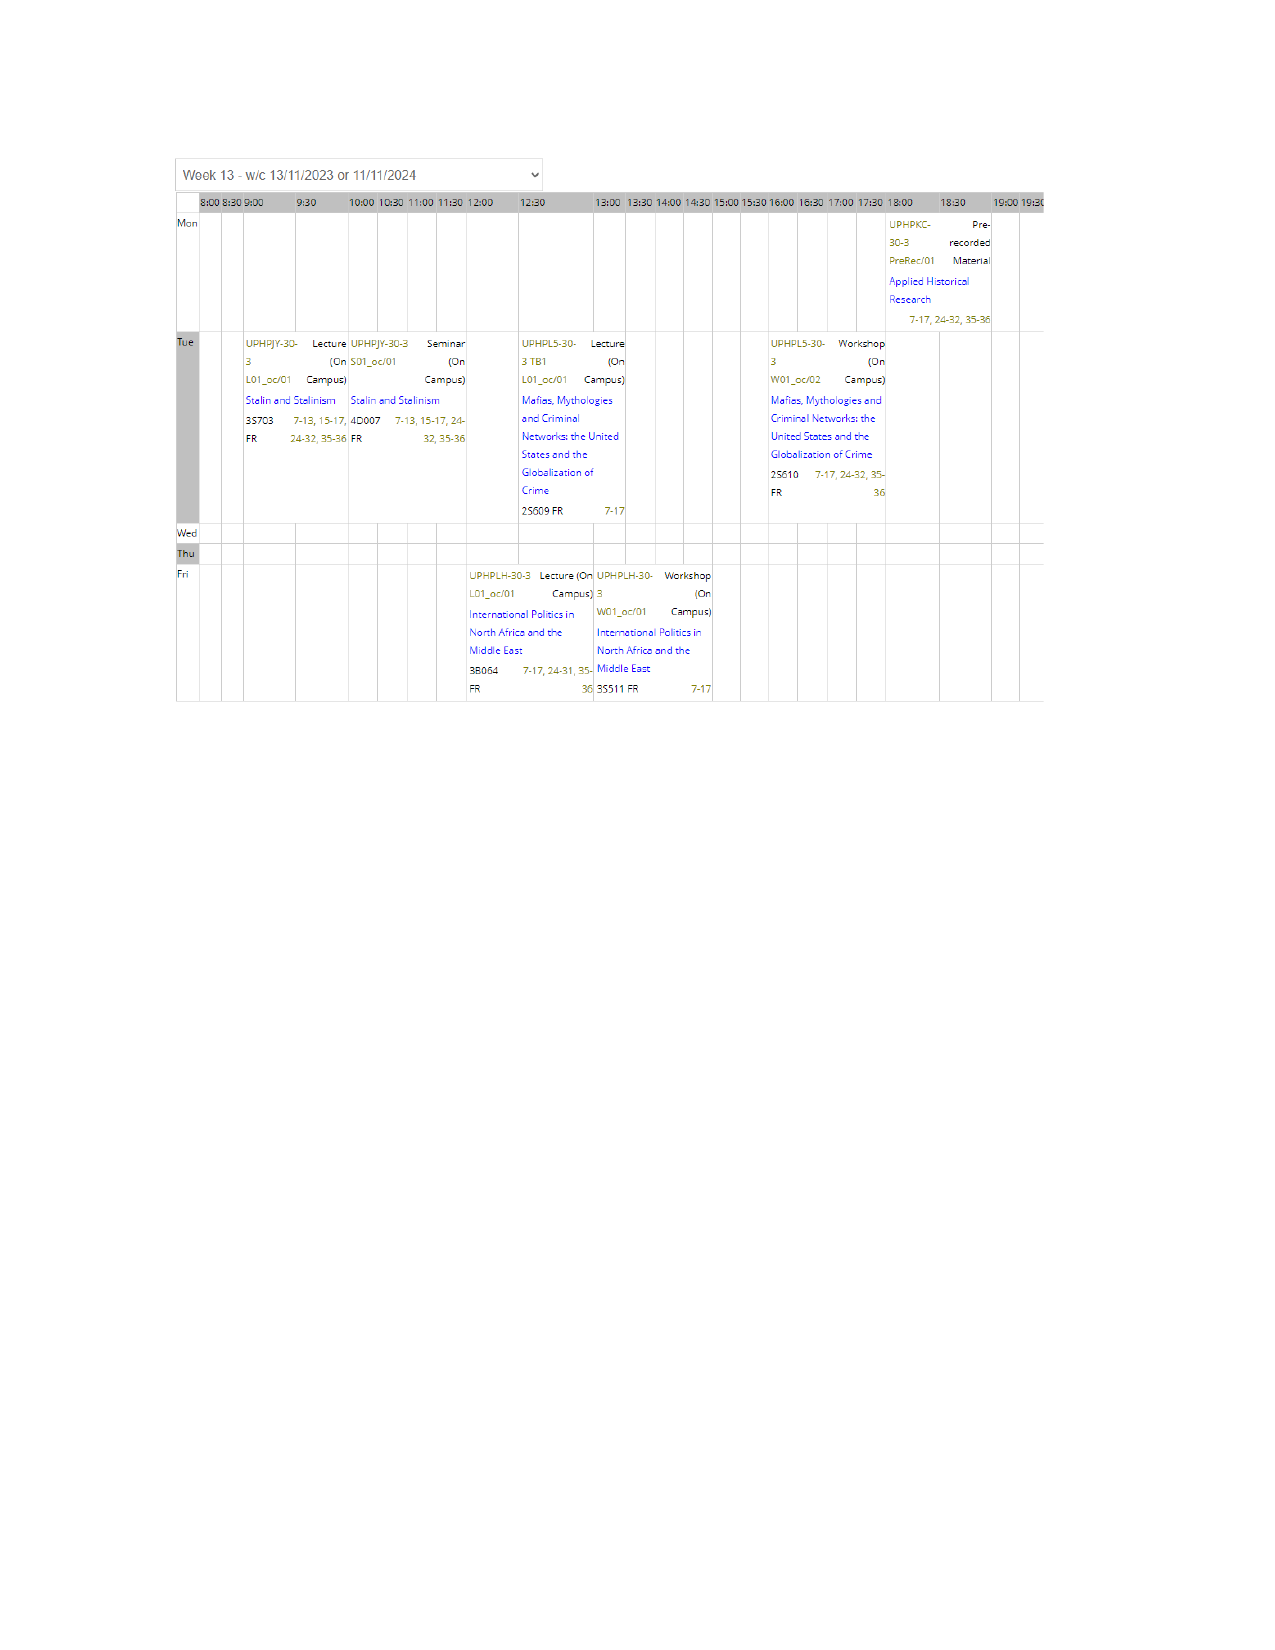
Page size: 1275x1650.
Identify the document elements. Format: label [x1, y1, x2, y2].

picture [168, 150, 1044, 724]
